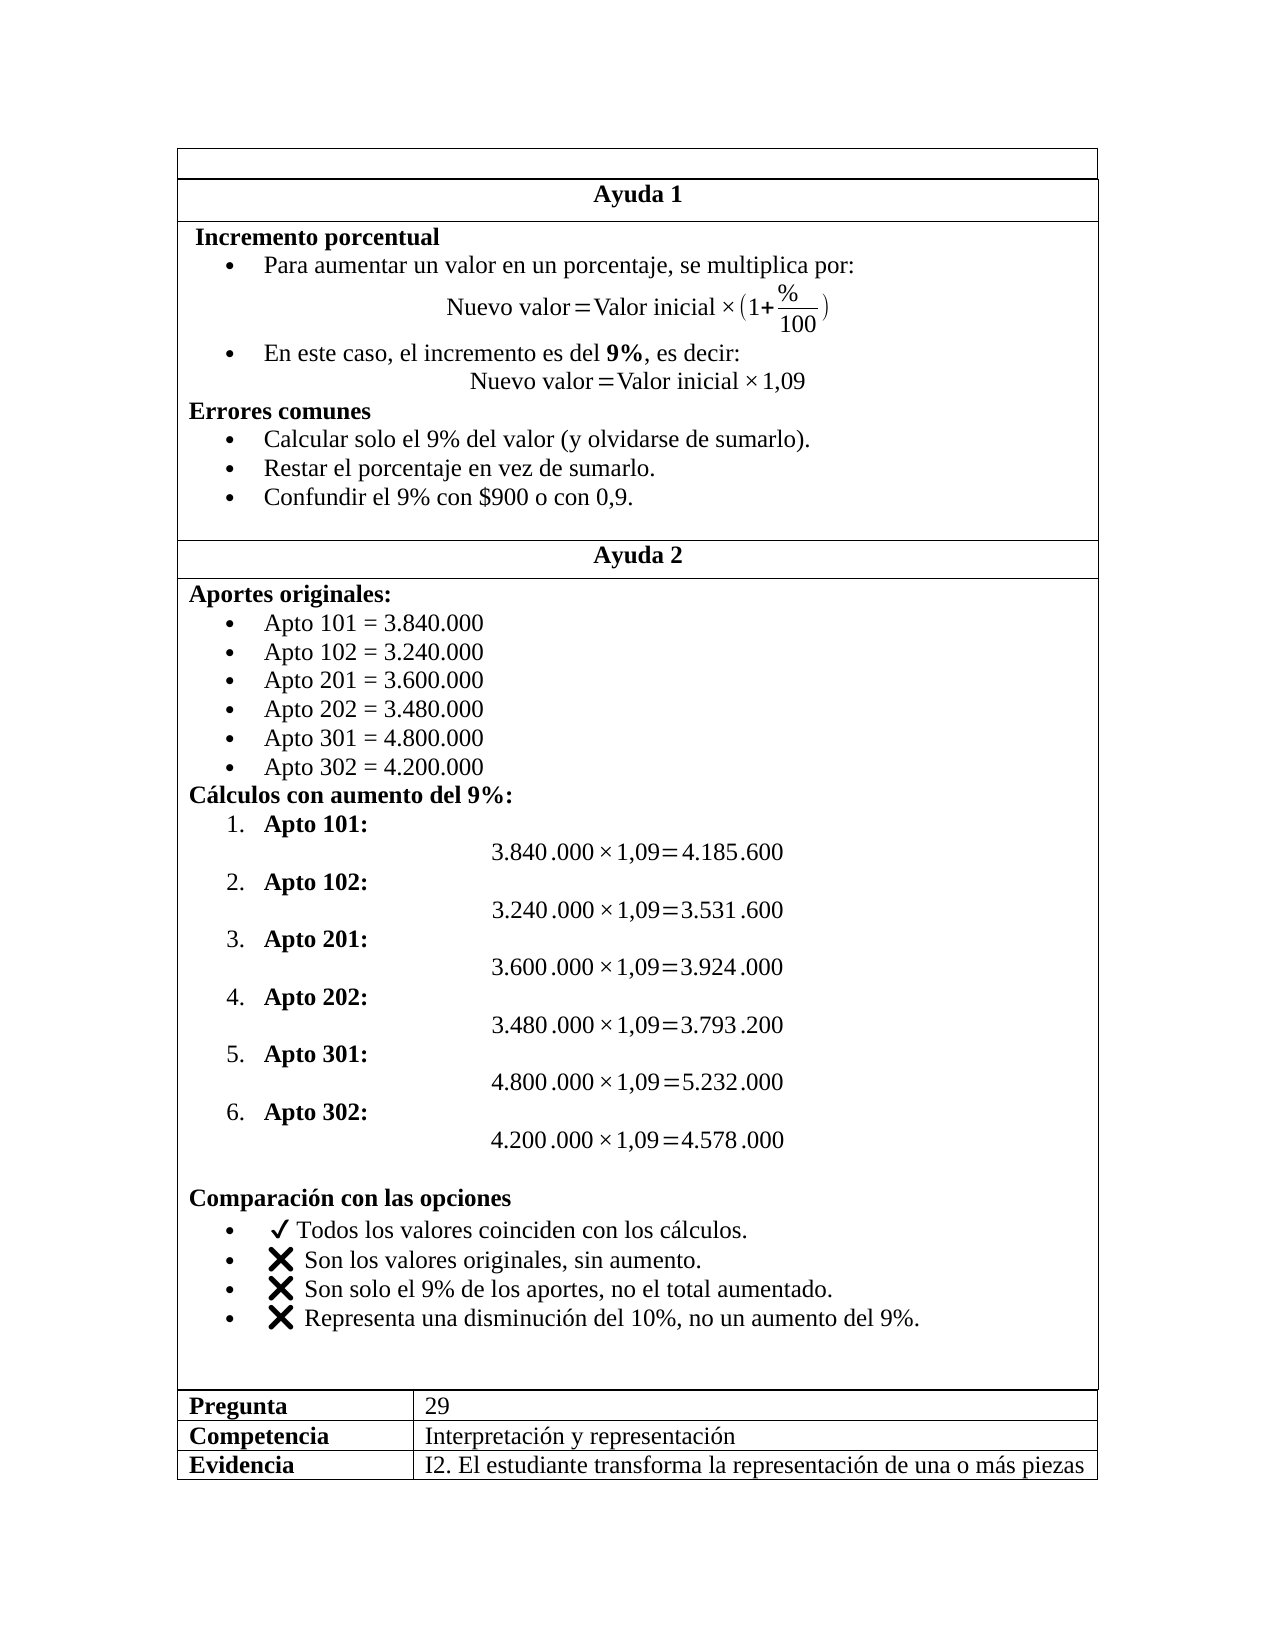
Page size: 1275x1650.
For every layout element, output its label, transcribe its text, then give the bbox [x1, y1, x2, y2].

table_cell Incremento porcentual Para aumentar un valor en un porcentaje, se multiplica por: En este caso, el incremento es del 9%, es decir: Errores comunes Calcular solo el 9% del valor (y olvidarse de sumarlo). Restar el porcentaje en vez de sumarlo. Confundir el 9% con $900 o con 0,9. [178, 222, 1098, 539]
table_cell Competencia [178, 1421, 413, 1449]
table_cell Ayuda 2 [178, 541, 1098, 578]
table_header Ayuda 1 [178, 180, 1098, 221]
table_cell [414, 1451, 1097, 1479]
table_header 29 [414, 1391, 1097, 1420]
table_cell Evidencia [178, 1451, 413, 1479]
table_cell [178, 149, 1097, 177]
table_cell Interpretación y representación [414, 1421, 1097, 1449]
table_cell Aportes originales: Apto 101 = 3.840.000 Apto 102 = 3.240.000 Apto 201 = 3.600.000 Apto 202 = 3.480.000 Apto 301 = 4.800.000 Apto 302 = 4.200.000 Cálculos con aumento del 9%: Apto 101: Apto 102: Apto 201: Apto 202: Apto 301: Apto 302: Comparación con las opciones ✔ Todos los valores coinciden con los cálculos. ❌ Son los valores originales, sin aumento. ❌ Son solo el 9% de los aportes, no el total aumentado. ❌ Representa una disminución del 10%, no un aumento del 9%. [178, 579, 1098, 1389]
table_header Pregunta [178, 1391, 413, 1420]
